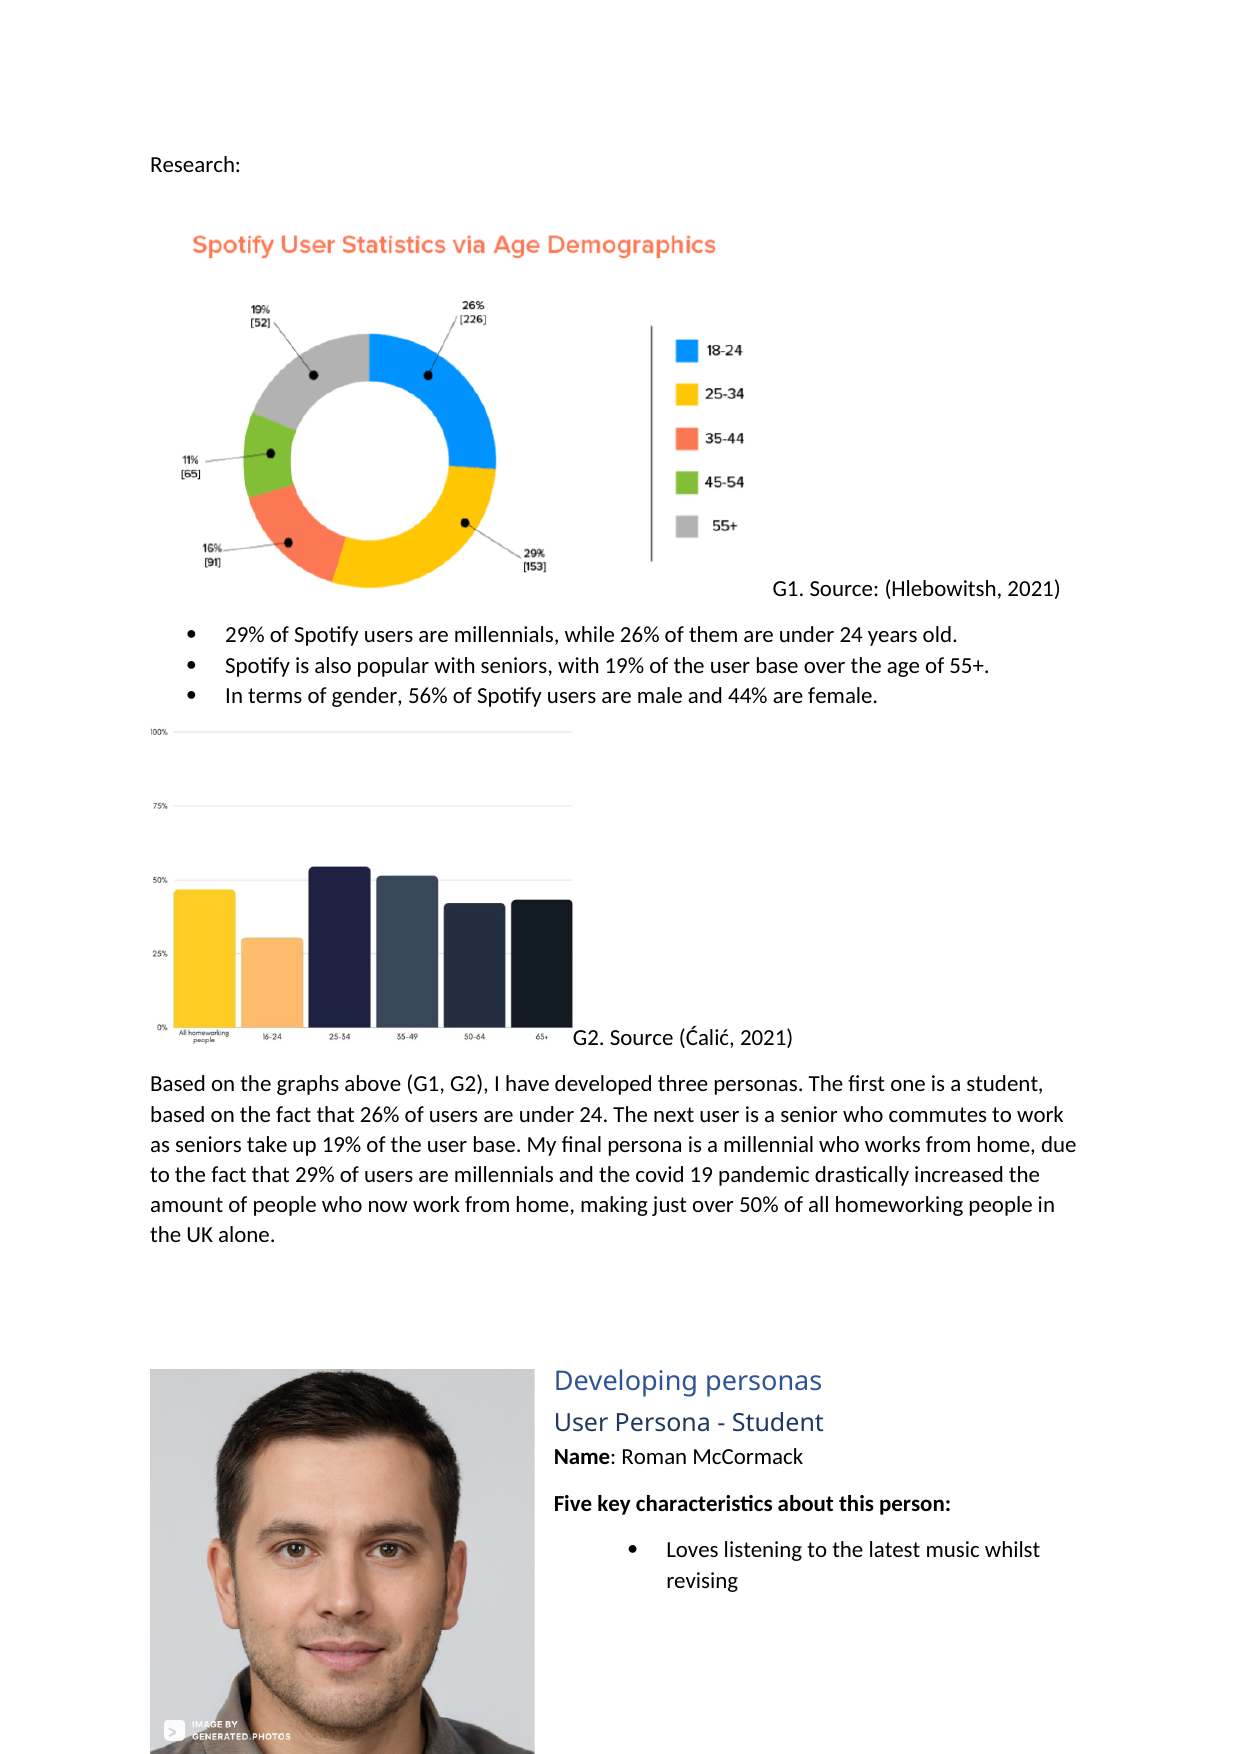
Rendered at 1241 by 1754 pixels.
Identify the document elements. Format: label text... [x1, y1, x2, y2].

text Five key characteristics about this person: [535, 1489, 1090, 1517]
picture [150, 196, 773, 596]
list In terms of gender, 56% of Spotify users are male and 44% are female. [187, 681, 1090, 709]
list Loves listening to the latest music whilst revising [535, 1536, 1090, 1594]
text Name: Roman McCormack [535, 1442, 1090, 1470]
subtitle Developing personas [150, 1361, 1090, 1398]
picture [150, 1369, 535, 1754]
list 29% of Spotify users are millennials, while 26% of them are under 24 years old. [187, 621, 1090, 649]
list Spotify is also popular with seniors, with 19% of the user base over the age of 55+. [187, 651, 1090, 679]
text Research: [150, 150, 1090, 178]
picture [150, 727, 573, 1045]
text Based on the graphs above (G1, G2), I have developed three personas. The first one is a student, based on the fact that 26% of users are under 24. The next user is a senior who commutes to work as seniors take up 19% of the user base. My final persona is a millennial who works from home, due to the fact that 29% of users are millennials and the covid 19 pandemic drastically increased the amount of people who now work from home, making just over 50% of all homeworking people in the UK alone. [150, 1069, 1090, 1248]
subtitle User Persona - Student [535, 1405, 1090, 1439]
